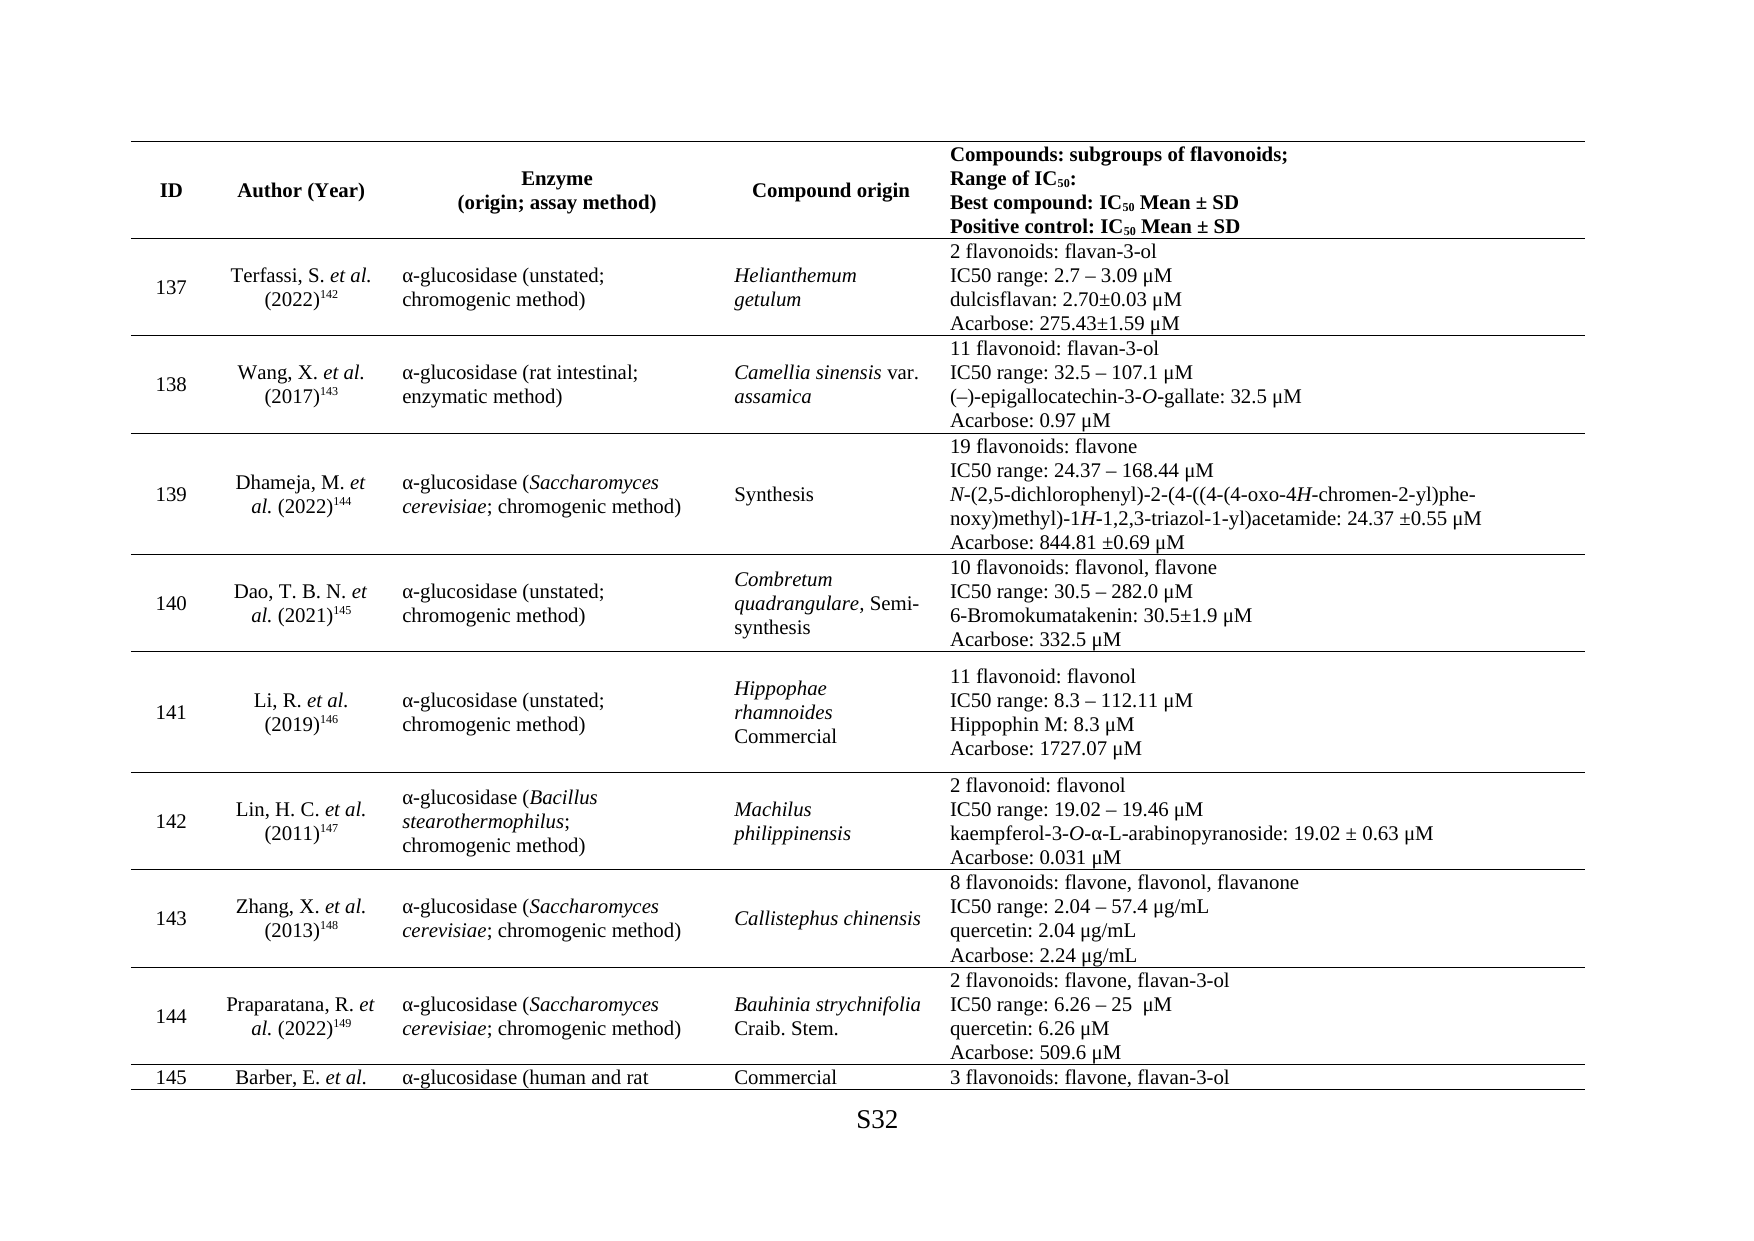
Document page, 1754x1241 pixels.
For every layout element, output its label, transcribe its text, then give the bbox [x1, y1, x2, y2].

table_header Compound origin [723, 142, 938, 238]
table_cell Li, R. et al. (2019)146 [211, 652, 391, 772]
table_cell 2 flavonoids: flavan-3-ol IC50 range: 2.7 – 3.09 μM dulcisflavan: 2.70±0.03 μM Acarbose: 275.43±1.59 μM [939, 239, 1585, 335]
table_cell Barber, E. et al. (2021)150 [211, 1065, 391, 1089]
table_cell 8 flavonoids: flavone, flavonol, flavanone IC50 range: 2.04 – 57.4 μg/mL quercetin: 2.04 μg/mL Acarbose: 2.24 μg/mL [939, 870, 1585, 967]
table_cell 3 flavonoids: flavone, flavan-3-ol IC50 range: 21.7 – 175.2 μM Quercetagetin: 21.7±5.3 μM Acarbose: 1.65±0.25 μM [939, 1065, 1585, 1089]
table_cell 145 [131, 1065, 211, 1089]
table_cell 140 [131, 555, 211, 651]
table_cell Commercial [723, 1065, 938, 1089]
table_cell Lin, H. C. et al. (2011)147 [211, 773, 391, 869]
table_cell Callistephus chinensis [723, 870, 938, 967]
table_cell Praparatana, R. et al. (2022)149 [211, 968, 391, 1064]
table_cell 142 [131, 773, 211, 869]
table_cell 143 [131, 870, 211, 967]
table_cell Hippophae rhamnoides Commercial [723, 652, 938, 772]
table_cell α-glucosidase (unstated; chromogenic method) [391, 555, 723, 651]
table_cell α-glucosidase (unstated; chromogenic method) [391, 239, 723, 335]
table_header Enzyme (origin; assay method) [391, 142, 723, 238]
table_cell Wang, X. et al. (2017)143 [211, 336, 391, 432]
table_cell α-glucosidase (Saccharomyces cerevisiae; chromogenic method) [391, 434, 723, 554]
table_cell 139 [131, 434, 211, 554]
table_header Author (Year) [211, 142, 391, 238]
table_cell Camellia sinensis var. assamica [723, 336, 938, 432]
table_cell 138 [131, 336, 211, 432]
table_cell α-glucosidase (unstated; chromogenic method) [391, 652, 723, 772]
table_cell 11 flavonoid: flavan-3-ol IC50 range: 32.5 – 107.1 μM (–)-epigallocatechin-3-O-gallate: 32.5 μM Acarbose: 0.97 μM [939, 336, 1585, 432]
table_cell 137 [131, 239, 211, 335]
table_cell 2 flavonoids: flavone, flavan-3-ol IC50 range: 6.26 – 25 μM quercetin: 6.26 μM Acarbose: 509.6 μM [939, 968, 1585, 1064]
table_cell α-glucosidase (rat intestinal; enzymatic method) [391, 336, 723, 432]
table_cell Machilus philippinensis [723, 773, 938, 869]
table_cell α-glucosidase (Bacillus stearothermophilus; chromogenic method) [391, 773, 723, 869]
table_cell 11 flavonoid: flavonol IC50 range: 8.3 – 112.11 μM Hippophin M: 8.3 μM Acarbose: 1727.07 μM [939, 652, 1585, 772]
table_cell Dao, T. B. N. et al. (2021)145 [211, 555, 391, 651]
table_header Compounds: subgroups of flavonoids; Range of IC50: Best compound: IC50 Mean ± SD Positive control: IC50 Mean ± SD [939, 142, 1585, 238]
table_cell Zhang, X. et al. (2013)148 [211, 870, 391, 967]
table_cell 2 flavonoid: flavonol IC50 range: 19.02 – 19.46 μM kaempferol-3-O-α-L-arabinopyranoside: 19.02 ± 0.63 μM Acarbose: 0.031 μM [939, 773, 1585, 869]
table_cell α-glucosidase (human and rat intestinal; enzymatic method) [391, 1065, 723, 1089]
table_cell 144 [131, 968, 211, 1064]
table_cell Combretum quadrangulare, Semi-synthesis [723, 555, 938, 651]
table_cell Synthesis [723, 434, 938, 554]
table_cell 141 [131, 652, 211, 772]
table_cell Dhameja, M. et al. (2022)144 [211, 434, 391, 554]
table_cell α-glucosidase (Saccharomyces cerevisiae; chromogenic method) [391, 968, 723, 1064]
table_cell Bauhinia strychnifolia Craib. Stem. [723, 968, 938, 1064]
table_cell α-glucosidase (Saccharomyces cerevisiae; chromogenic method) [391, 870, 723, 967]
table_header ID [131, 142, 211, 238]
table_cell 19 flavonoids: flavone IC50 range: 24.37 – 168.44 μM N-(2,5-dichlorophenyl)-2-(4-((4-(4-oxo-4H-chromen-2-yl)phe-noxy)methyl)-1H-1,2,3-triazol-1-yl)acetamide: 24.37 ±0.55 μM Acarbose: 844.81 ±0.69 μM [939, 434, 1585, 554]
table_cell 10 flavonoids: flavonol, flavone IC50 range: 30.5 – 282.0 μM 6-Bromokumatakenin: 30.5±1.9 μM Acarbose: 332.5 μM [939, 555, 1585, 651]
table_cell Helianthemum getulum [723, 239, 938, 335]
table_cell Terfassi, S. et al. (2022)142 [211, 239, 391, 335]
